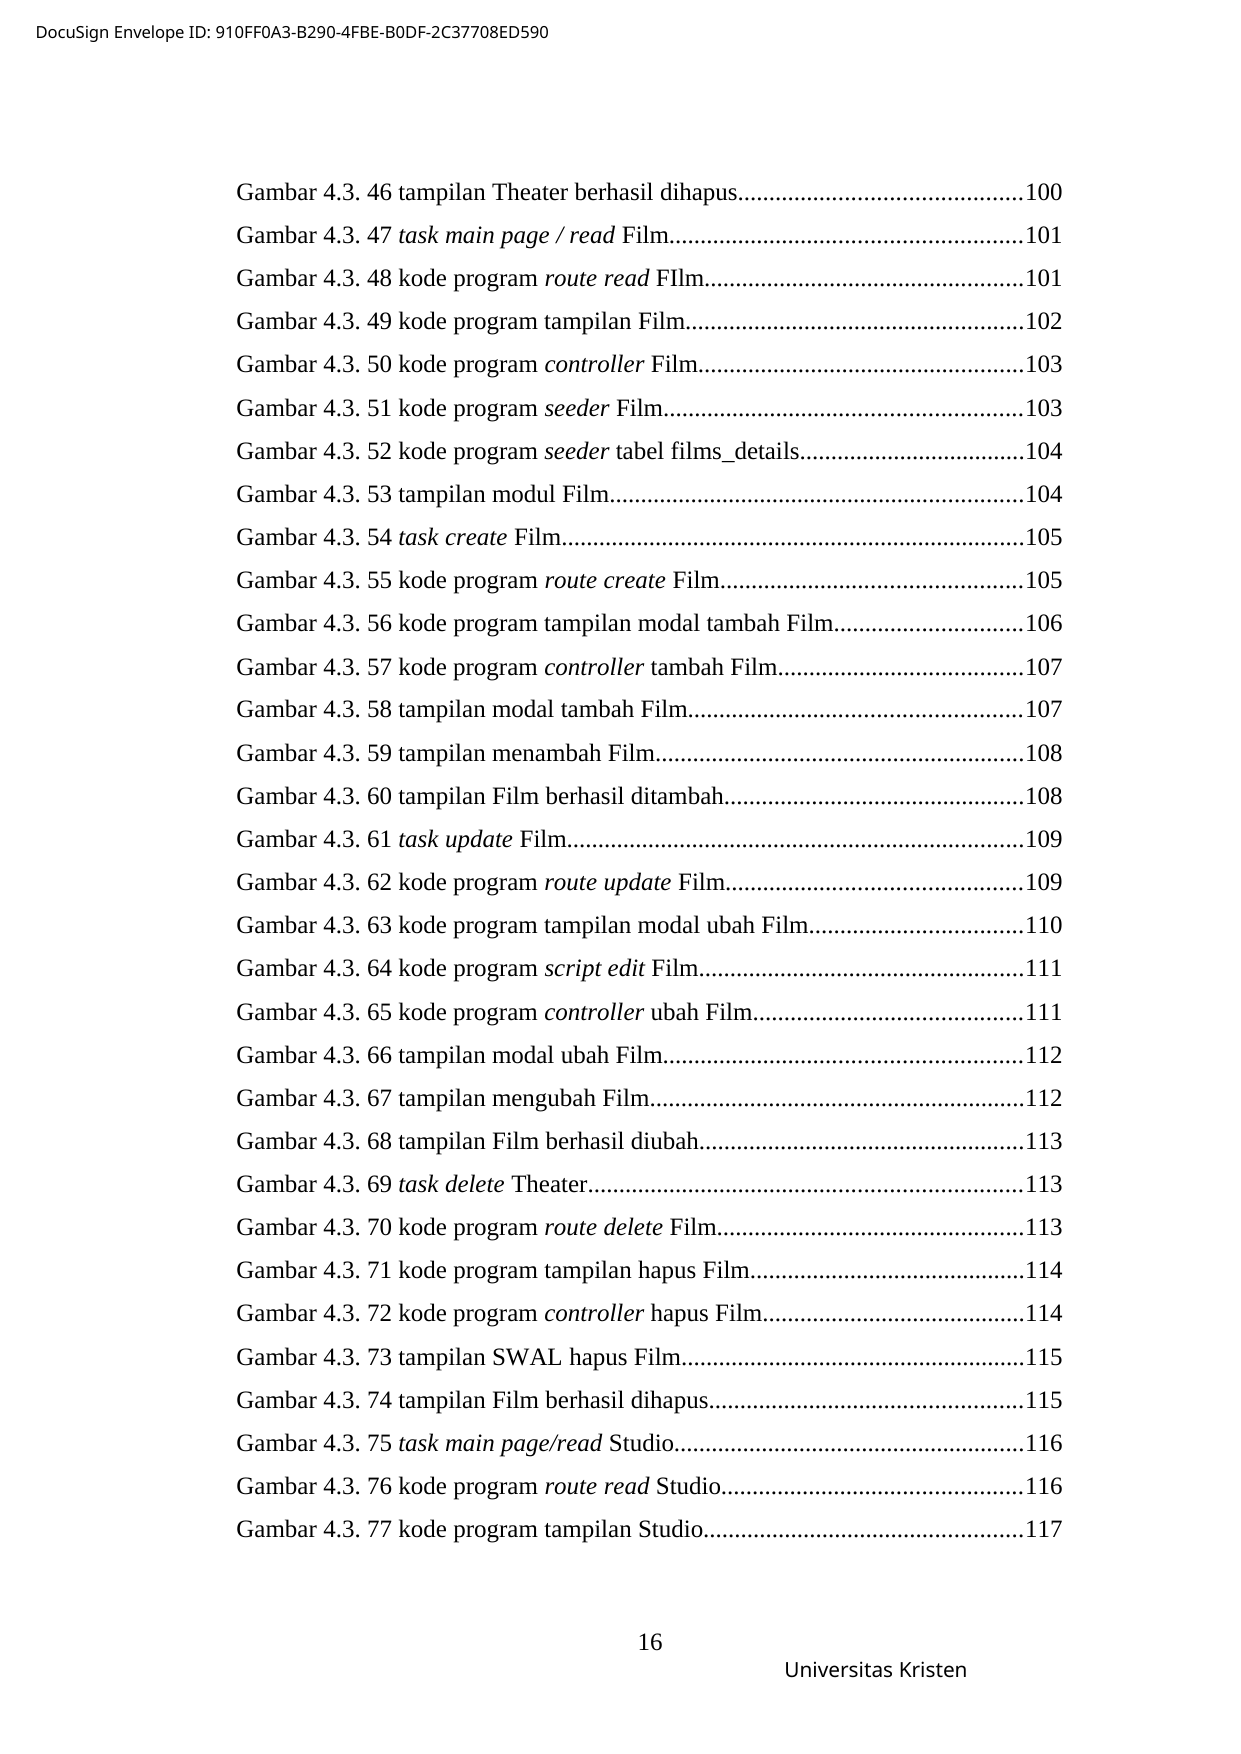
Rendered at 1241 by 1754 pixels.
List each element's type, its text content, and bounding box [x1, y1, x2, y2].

text Gambar 4.3. 65 kode program controller ubah Film 111 [236, 997, 1080, 1025]
text Gambar 4.3. 66 tampilan modal ubah Film 112 [236, 1040, 1080, 1068]
text Gambar 4.3. 71 kode program tampilan hapus Film 114 [236, 1256, 1080, 1284]
text Gambar 4.3. 74 tampilan Film berhasil dihapus 115 [236, 1385, 1080, 1413]
text Gambar 4.3. 53 tampilan modul Film 104 [236, 479, 1080, 508]
text Gambar 4.3. 48 kode program route read FIlm 101 [236, 263, 1080, 292]
text Gambar 4.3. 62 kode program route update Film 109 [236, 867, 1080, 896]
text Gambar 4.3. 76 kode program route read Studio 116 [236, 1471, 1080, 1500]
text Gambar 4.3. 57 kode program controller tambah Film 107 [236, 652, 1080, 680]
text Gambar 4.3. 52 kode program seeder tabel films_details 104 [236, 436, 1080, 464]
text Gambar 4.3. 50 kode program controller Film 103 [236, 349, 1080, 378]
text Gambar 4.3. 69 task delete Theater 113 [236, 1169, 1080, 1198]
text Gambar 4.3. 55 kode program route create Film 105 [236, 565, 1080, 594]
text Gambar 4.3. 54 task create Film 105 [236, 522, 1080, 551]
text Gambar 4.3. 46 tampilan Theater berhasil dihapus 100 [236, 177, 1080, 206]
text Gambar 4.3. 73 tampilan SWAL hapus Film 115 [236, 1342, 1080, 1371]
text Gambar 4.3. 68 tampilan Film berhasil diubah 113 [236, 1126, 1080, 1155]
text Gambar 4.3. 58 tampilan modal tambah Film 107 [236, 694, 1080, 723]
text Gambar 4.3. 77 kode program tampilan Studio 117 [236, 1514, 1080, 1543]
text Gambar 4.3. 61 task update Film 109 [236, 824, 1080, 853]
text Gambar 4.3. 72 kode program controller hapus Film 114 [236, 1298, 1080, 1327]
text Gambar 4.3. 59 tampilan menambah Film 108 [236, 738, 1080, 767]
text Gambar 4.3. 70 kode program route delete Film 113 [236, 1212, 1080, 1241]
text Gambar 4.3. 47 task main page / read Film 101 [236, 220, 1080, 249]
text Gambar 4.3. 56 kode program tampilan modal tambah Film 106 [236, 608, 1080, 637]
text Gambar 4.3. 75 task main page/read Studio 116 [236, 1428, 1080, 1456]
text Gambar 4.3. 49 kode program tampilan Film 102 [236, 306, 1080, 335]
text Gambar 4.3. 67 tampilan mengubah Film 112 [236, 1083, 1080, 1112]
text Gambar 4.3. 64 kode program script edit Film 111 [236, 953, 1080, 982]
text Gambar 4.3. 51 kode program seeder Film 103 [236, 393, 1080, 422]
text Gambar 4.3. 60 tampilan Film berhasil ditambah 108 [236, 781, 1080, 809]
text Gambar 4.3. 63 kode program tampilan modal ubah Film 110 [236, 910, 1080, 939]
